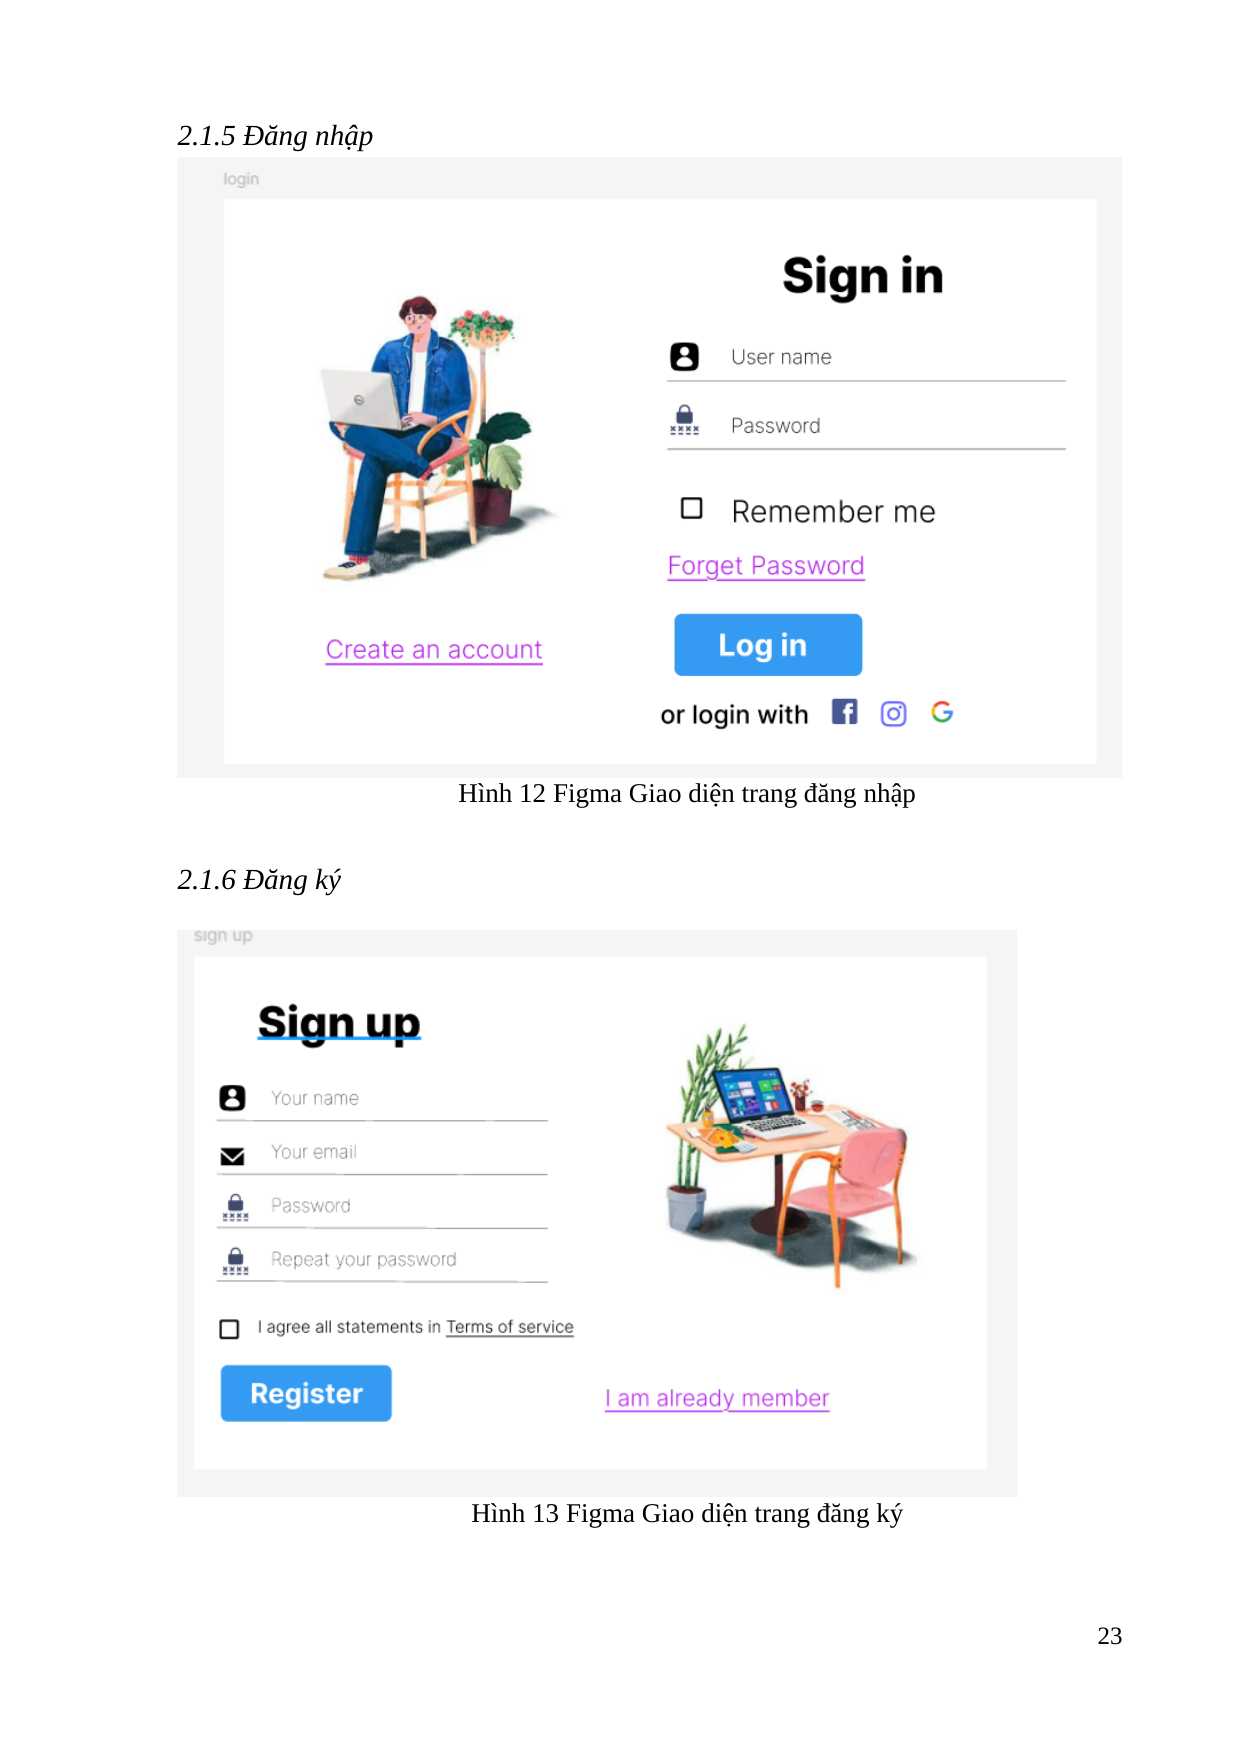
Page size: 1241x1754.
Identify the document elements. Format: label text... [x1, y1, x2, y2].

picture [177, 930, 1018, 1497]
subtitle 2.1.5 Đăng nhập [177, 118, 1122, 152]
text Hình 12 Figma Giao diện trang đăng nhập [177, 778, 1122, 808]
text Hình 13 Figma Giao diện trang đăng ký [177, 1497, 1122, 1528]
subtitle 2.1.6 Đăng ký [177, 862, 1122, 896]
picture [177, 157, 1123, 778]
